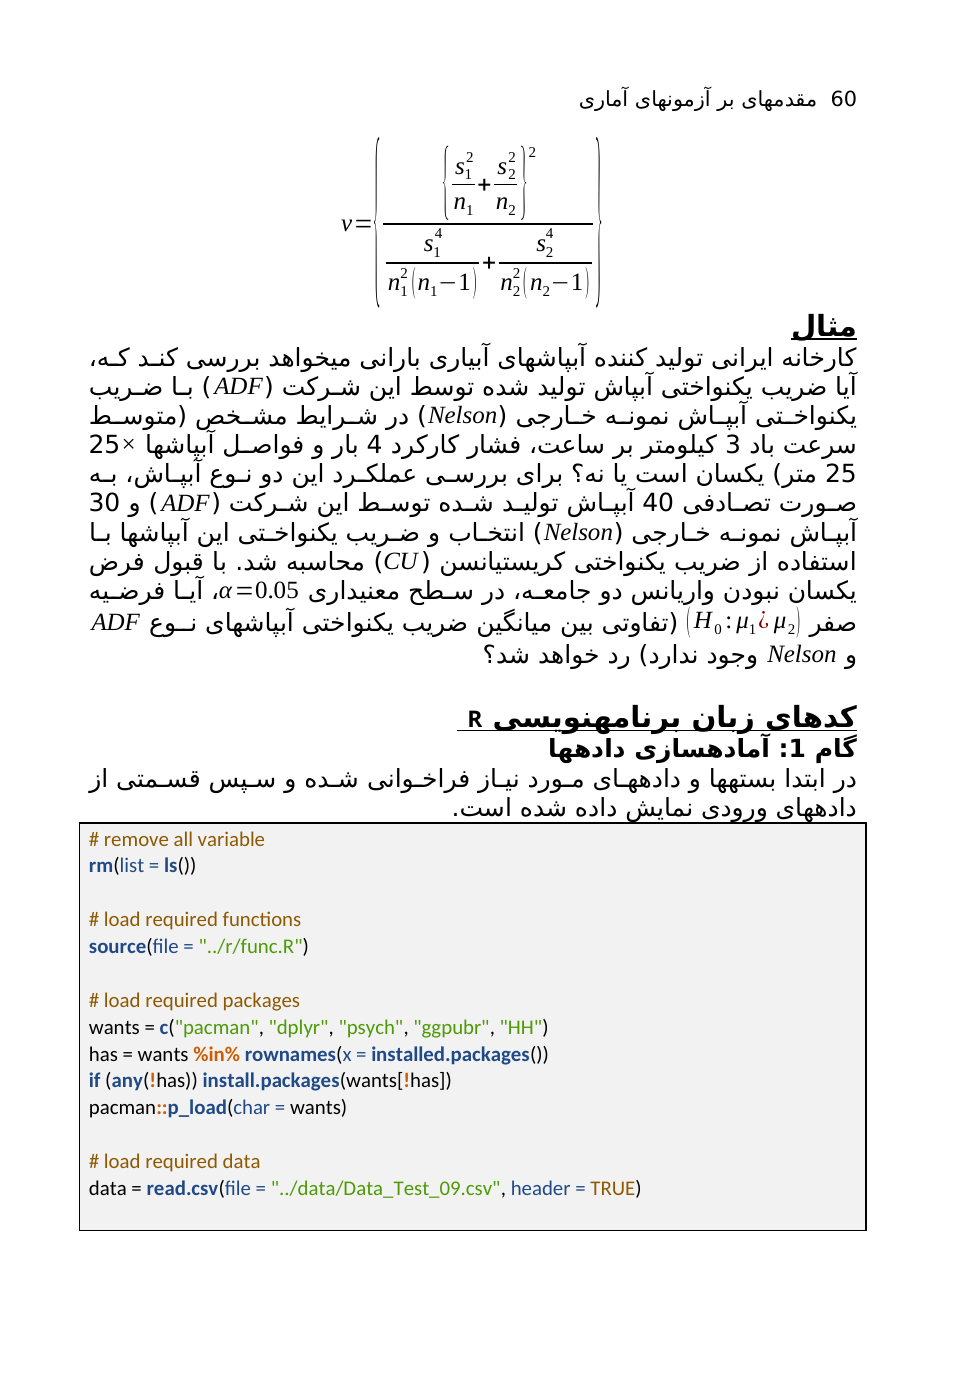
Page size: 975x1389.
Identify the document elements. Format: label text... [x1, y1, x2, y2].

text در ابتدا بسته‏‏ها و داده‏های مورد نیاز فراخوانی شده و سپس قسمتی از داده‏های ورودی نمایش داده شده است. [89, 764, 857, 822]
text مثال [89, 309, 857, 343]
text گام 1: آماده‏سازی داده‏ها [89, 735, 857, 764]
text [80, 824, 865, 1230]
text کدهای زبان برنامه‏نویسی R [89, 700, 857, 735]
text کارخانه‏‏ ایرانی تولید کننده آبپاش‏های آبیاری بارانی می‏خواهد بررسی کند که، آیا ضریب یکنواختی آبپاش تولید شده توسط این شرکت () با ضریب یکنواختی آبپاش نمونه خارجی () در شرایط مشخص (متوسط سرعت باد 3 کیلومتر بر ساعت، فشار کارکرد 4 بار و فواصل آبپاش‏ها 2525 متر) یکسان است یا نه؟ برای بررسی عملکرد این دو نوع آبپاش، به صورت تصادفی 40 آبپاش تولید شده توسط این شرکت () و 30 آبپاش نمونه خارجی () انتخاب و ضریب یکنواختی این آبپاش‏ها با استفاده از ضریب یکنواختی کریستیانسن () محاسبه شد. با قبول فرض یکسان نبودن واریانس دو جامعه، در سطح معنی‏داری ، آیا فرضیه صفر (تفاوتی بین میانگین ضریب یکنواختی آبپاش‏های نوع و وجود ندارد) رد خواهد شد؟ [89, 343, 857, 669]
